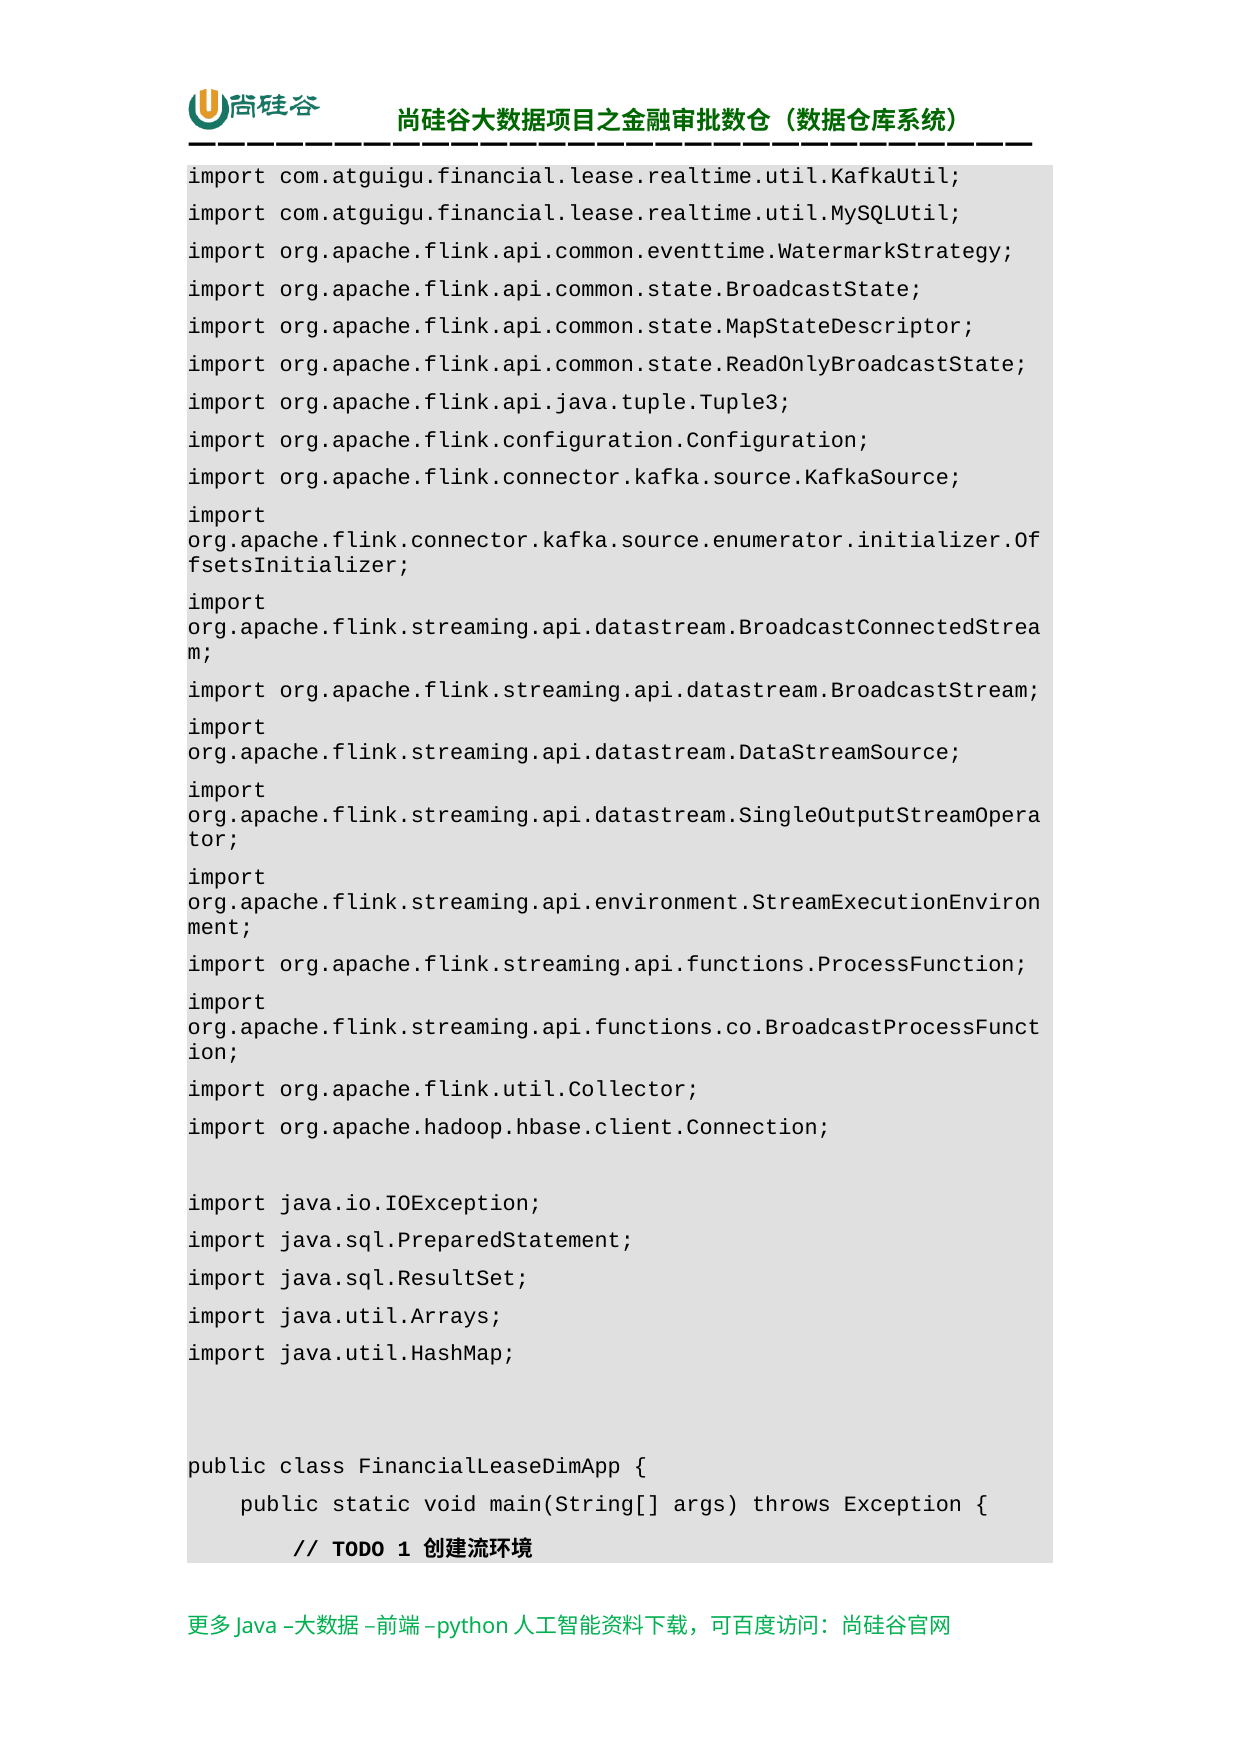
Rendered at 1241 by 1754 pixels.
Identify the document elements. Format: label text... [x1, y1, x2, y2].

text import org.apache.flink.api.common.state.ReadOnlyBroadcastState; [187, 353, 1053, 378]
text import org.apache.flink.configuration.Configuration; [187, 429, 1053, 453]
text public static void main(String[] args) throws Exception { [187, 1493, 1053, 1518]
text import org.apache.flink.connector.kafka.source.enumerator.initializer.OffsetsInitializer; [187, 504, 1053, 578]
text import org.apache.flink.api.common.eventtime.WatermarkStrategy; [187, 240, 1053, 265]
text public class FinancialLeaseDimApp { [187, 1456, 1053, 1480]
text import org.apache.flink.streaming.api.datastream.BroadcastConnectedStream; [187, 591, 1053, 666]
text import org.apache.hadoop.hbase.client.Connection; [187, 1116, 1053, 1141]
text import com.atguigu.financial.lease.realtime.util.KafkaUtil; [187, 165, 1053, 189]
text import com.atguigu.financial.lease.realtime.util.MySQLUtil; [187, 202, 1053, 227]
text import java.util.HashMap; [187, 1342, 1053, 1367]
text import org.apache.flink.api.java.tuple.Tuple3; [187, 391, 1053, 416]
text import org.apache.flink.streaming.api.environment.StreamExecutionEnvironment; [187, 866, 1053, 941]
text import org.apache.flink.streaming.api.functions.ProcessFunction; [187, 953, 1053, 978]
text import org.apache.flink.streaming.api.datastream.SingleOutputStreamOperator; [187, 779, 1053, 853]
text import org.apache.flink.api.common.state.MapStateDescriptor; [187, 316, 1053, 340]
text import java.io.IOException; [187, 1192, 1053, 1216]
text import java.util.Arrays; [187, 1305, 1053, 1329]
text import org.apache.flink.connector.kafka.source.KafkaSource; [187, 466, 1053, 491]
text import org.apache.flink.streaming.api.datastream.BroadcastStream; [187, 679, 1053, 703]
text import org.apache.flink.util.Collector; [187, 1078, 1053, 1103]
text import java.sql.ResultSet; [187, 1267, 1053, 1292]
text import org.apache.flink.api.common.state.BroadcastState; [187, 278, 1053, 303]
text import org.apache.flink.streaming.api.functions.co.BroadcastProcessFunction; [187, 991, 1053, 1066]
text import java.sql.PreparedStatement; [187, 1229, 1053, 1254]
text import org.apache.flink.streaming.api.datastream.DataStreamSource; [187, 716, 1053, 766]
text // TODO 1 创建流环境 [187, 1531, 1053, 1563]
